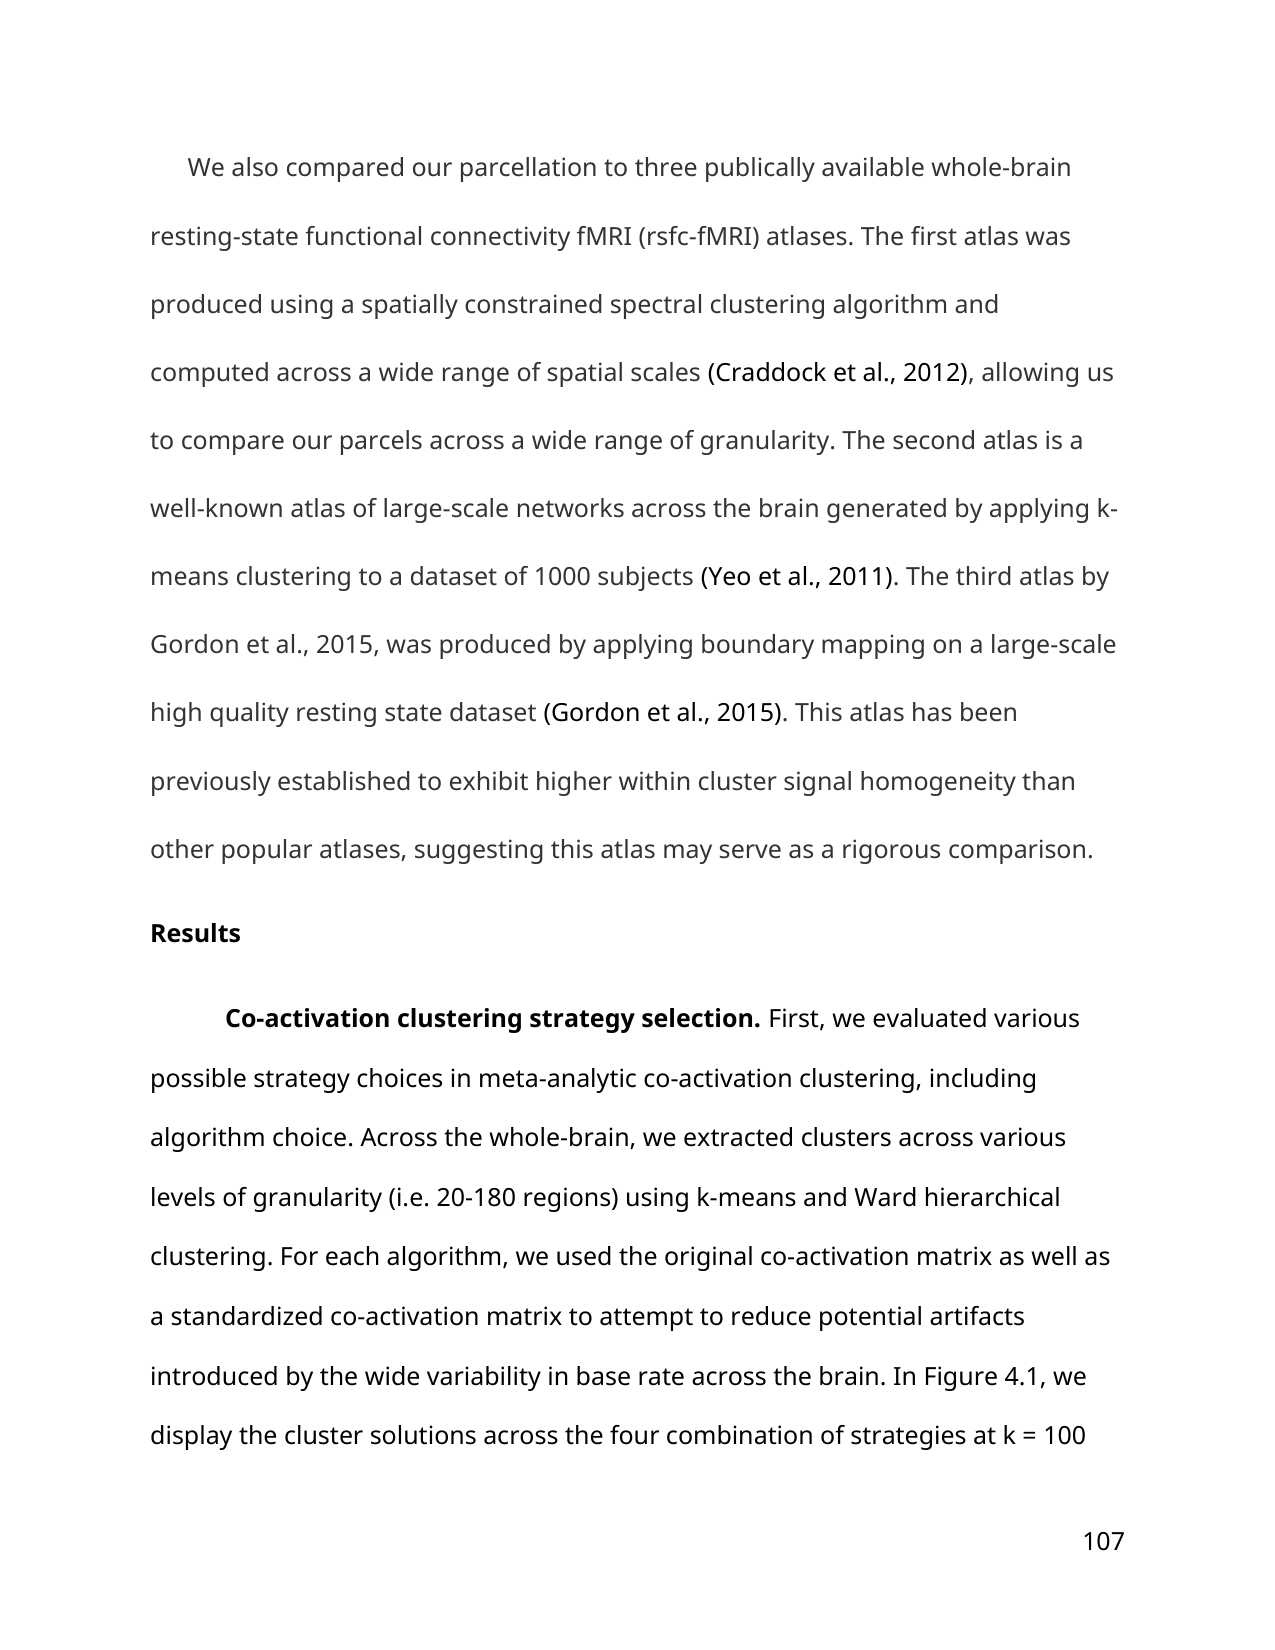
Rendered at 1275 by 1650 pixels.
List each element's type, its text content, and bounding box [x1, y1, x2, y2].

text We also compared our parcellation to three publically available whole-brain resting-state functional connectivity fMRI (rsfc-fMRI) atlases. The first atlas was produced using a spatially constrained spectral clustering algorithm and computed across a wide range of spatial scales (Craddock et al., 2012), allowing us to compare our parcels across a wide range of granularity. The second atlas is a well-known atlas of large-scale networks across the brain generated by applying k-means clustering to a dataset of 1000 subjects (Yeo et al., 2011). The third atlas by Gordon et al., 2015, was produced by applying boundary mapping on a large-scale high quality resting state dataset (Gordon et al., 2015). This atlas has been previously established to exhibit higher within cluster signal homogeneity than other popular atlases, suggesting this atlas may serve as a rigorous comparison. [150, 150, 1125, 865]
text Results [150, 916, 1125, 950]
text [150, 1001, 1125, 1452]
